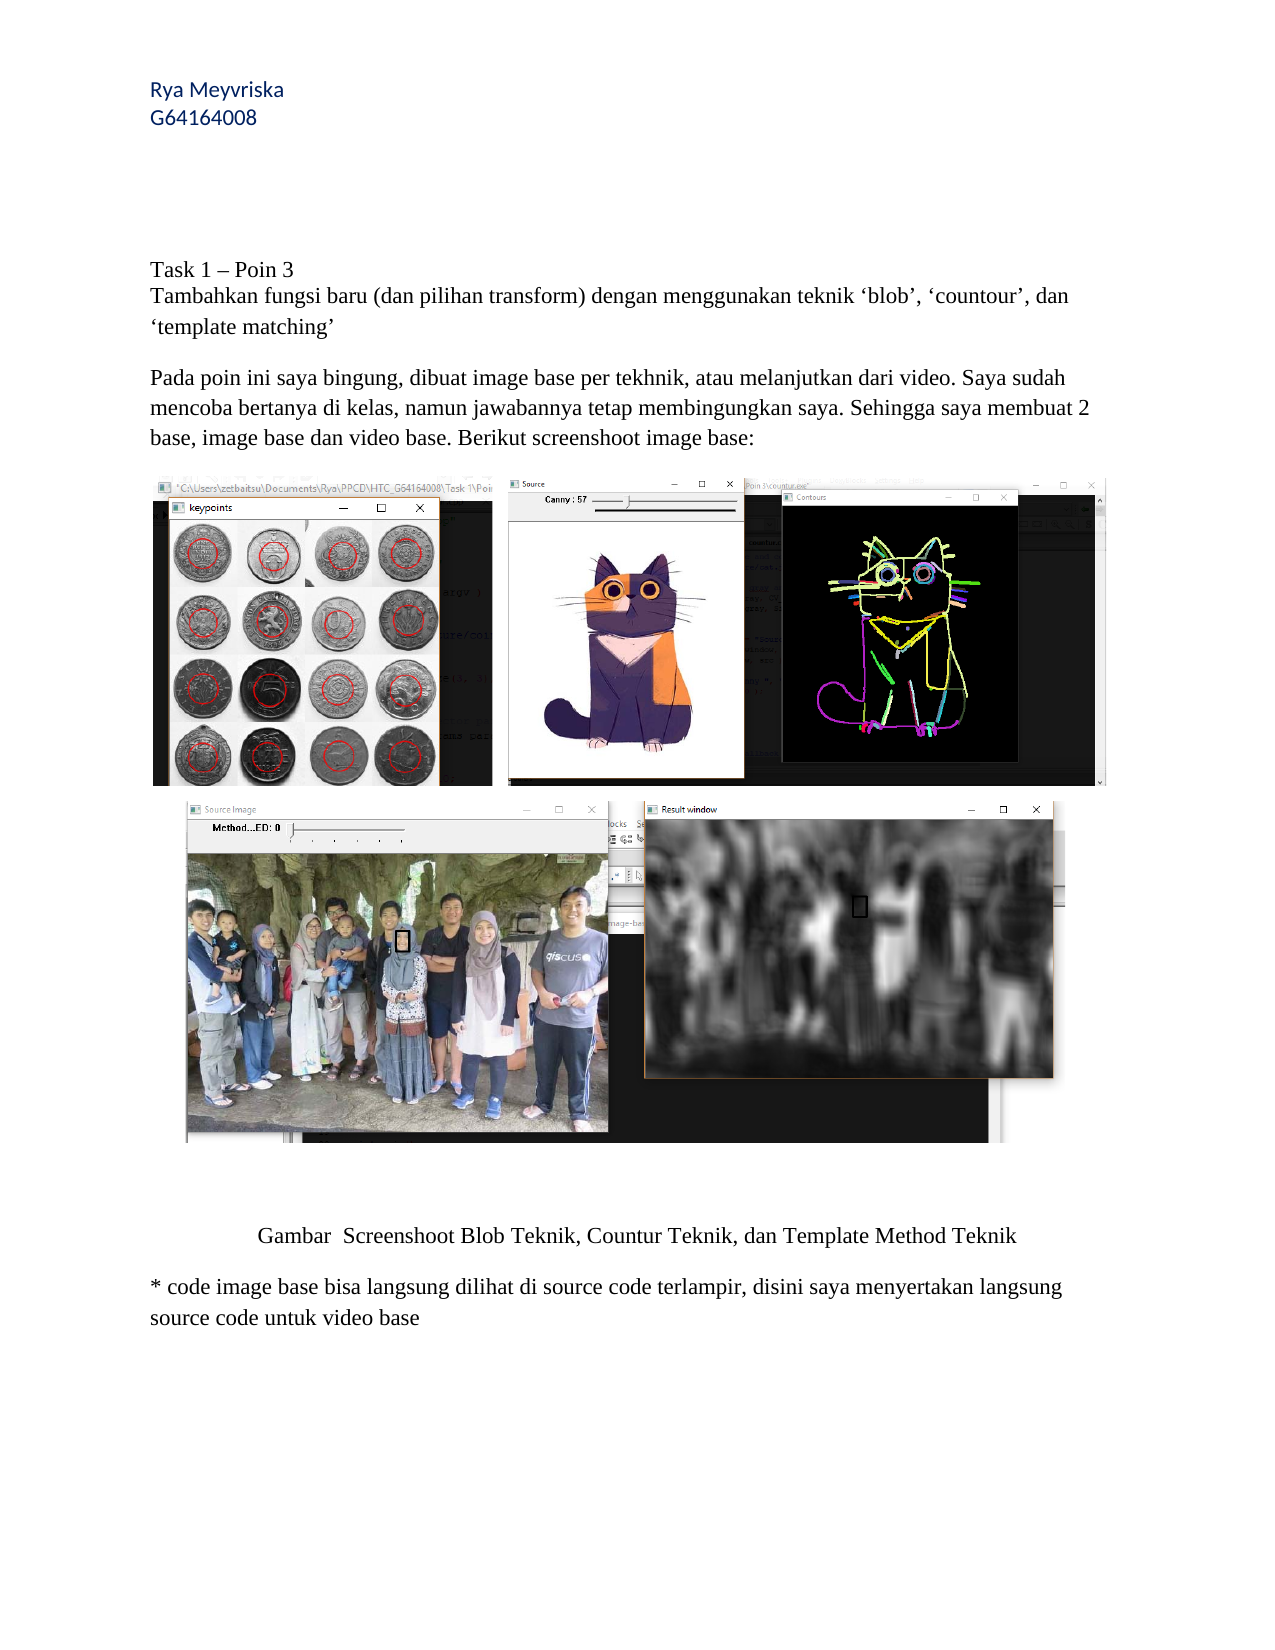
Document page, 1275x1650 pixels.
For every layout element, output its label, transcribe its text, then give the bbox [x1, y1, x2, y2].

picture [508, 478, 1107, 786]
picture [185, 801, 1065, 1143]
text Pada poin ini saya bingung, dibuat image base per tekhnik, atau melanjutkan dari video. Saya sudah mencoba bertanya di kelas, namun jawabannya tetap membingungkan saya. Sehingga saya membuat 2 base, image base dan video base. Berikut screenshoot image base: [150, 364, 1125, 451]
text Tambahkan fungsi baru (dan pilihan transform) dengan menggunakan teknik ‘blob’, ‘countour’, dan ‘template matching’ [150, 283, 1125, 339]
text Gambar Screenshoot Blob Teknik, Countur Teknik, dan Template Method Teknik [150, 1222, 1125, 1249]
text * code image base bisa langsung dilihat di source code terlampir, disini saya menyertakan langsung source code untuk video base [150, 1273, 1125, 1330]
text Task 1 – Poin 3 [150, 256, 1125, 283]
picture [153, 476, 493, 786]
